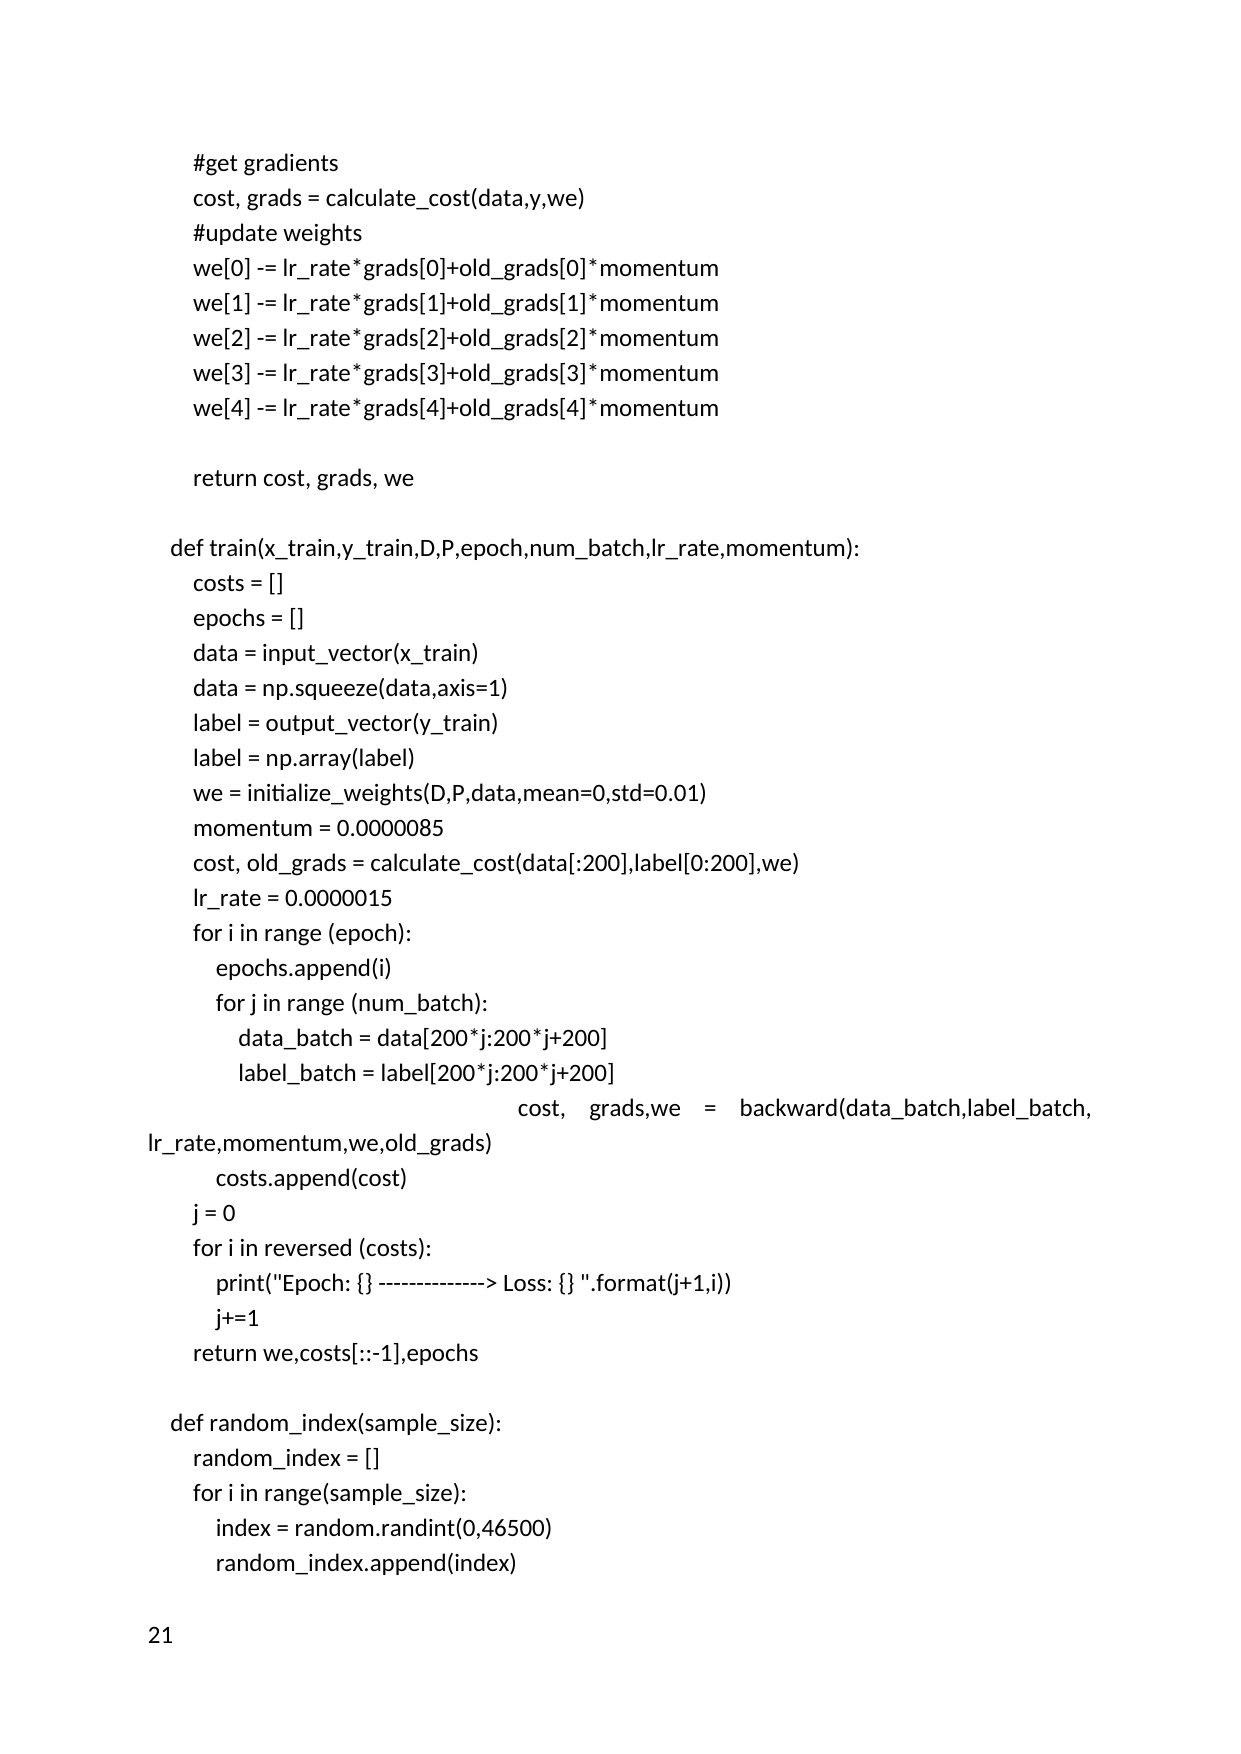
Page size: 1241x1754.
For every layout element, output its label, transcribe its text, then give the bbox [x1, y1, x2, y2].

text we[0] -= lr_rate*grads[0]+old_grads[0]*momentum [148, 253, 1093, 283]
text data = input_vector(x_train) [148, 638, 1093, 668]
text data_batch = data[200*j:200*j+200] [148, 1023, 1093, 1053]
text we[3] -= lr_rate*grads[3]+old_grads[3]*momentum [148, 358, 1093, 388]
text lr_rate = 0.0000015 [148, 883, 1093, 913]
text return cost, grads, we [148, 463, 1093, 493]
text label = np.array(label) [148, 743, 1093, 773]
text j = 0 [148, 1198, 1093, 1228]
text we[2] -= lr_rate*grads[2]+old_grads[2]*momentum [148, 323, 1093, 353]
text random_index = [] [148, 1443, 1093, 1473]
text print("Epoch: {} --------------> Loss: {} ".format(j+1,i)) [148, 1268, 1093, 1298]
text epochs = [] [148, 603, 1093, 633]
text return we,costs[::-1],epochs [148, 1338, 1093, 1368]
text index = random.randint(0,46500) [148, 1513, 1093, 1543]
text label_batch = label[200*j:200*j+200] [148, 1058, 1093, 1088]
text cost, grads = calculate_cost(data,y,we) [148, 183, 1093, 213]
text we[4] -= lr_rate*grads[4]+old_grads[4]*momentum [148, 393, 1093, 423]
text def random_index(sample_size): [148, 1408, 1093, 1438]
text for i in range(sample_size): [148, 1478, 1093, 1508]
text j+=1 [148, 1303, 1093, 1333]
text epochs.append(i) [148, 953, 1093, 983]
text cost, grads,we = backward(data_batch,label_batch, lr_rate,momentum,we,old_grads) [148, 1093, 1093, 1158]
text momentum = 0.0000085 [148, 813, 1093, 843]
text cost, old_grads = calculate_cost(data[:200],label[0:200],we) [148, 848, 1093, 878]
text label = output_vector(y_train) [148, 708, 1093, 738]
text costs.append(cost) [148, 1163, 1093, 1193]
text #update weights [148, 218, 1093, 248]
text random_index.append(index) [148, 1548, 1093, 1578]
text for i in range (epoch): [148, 918, 1093, 948]
text def train(x_train,y_train,D,P,epoch,num_batch,lr_rate,momentum): [148, 533, 1093, 563]
text we[1] -= lr_rate*grads[1]+old_grads[1]*momentum [148, 288, 1093, 318]
text we = initialize_weights(D,P,data,mean=0,std=0.01) [148, 778, 1093, 808]
text #get gradients [148, 148, 1093, 178]
text data = np.squeeze(data,axis=1) [148, 673, 1093, 703]
text costs = [] [148, 568, 1093, 598]
text for j in range (num_batch): [148, 988, 1093, 1018]
text for i in reversed (costs): [148, 1233, 1093, 1263]
